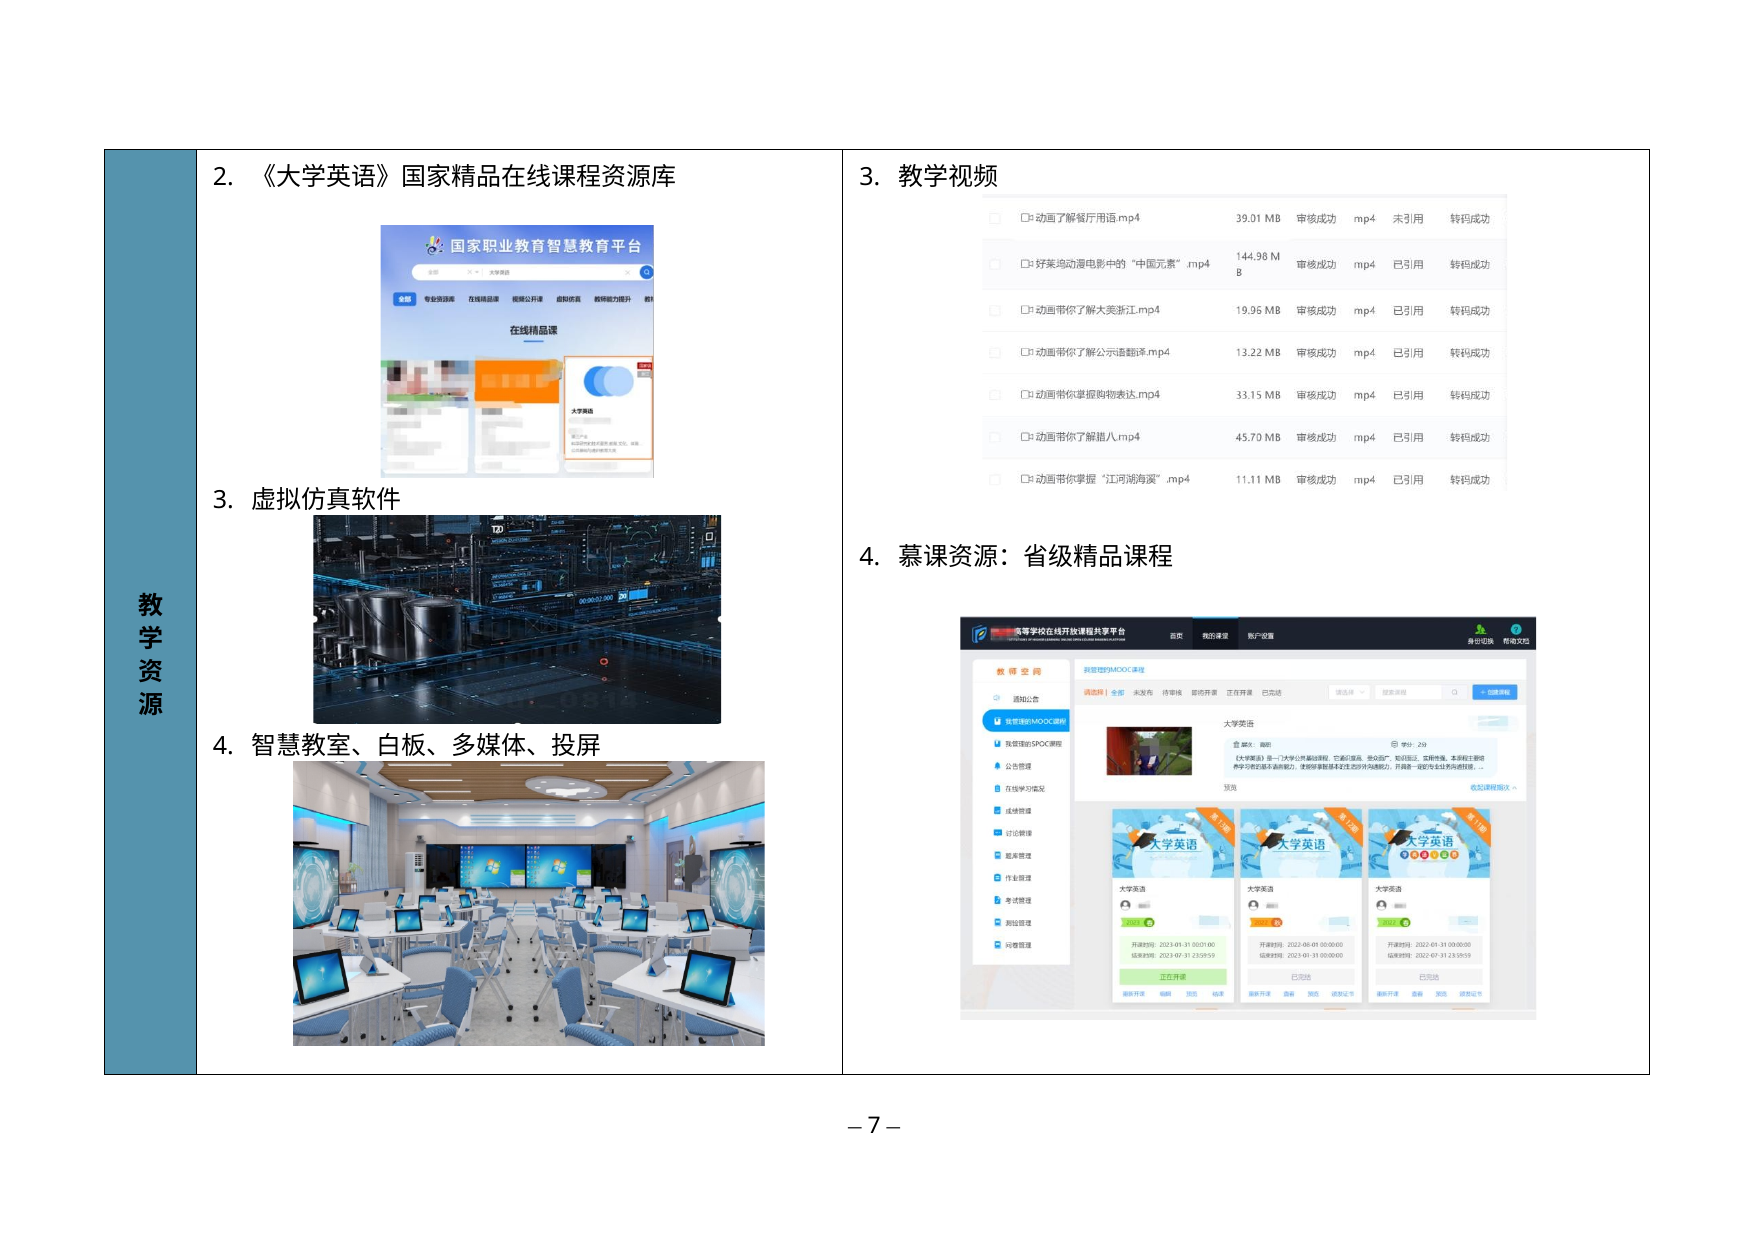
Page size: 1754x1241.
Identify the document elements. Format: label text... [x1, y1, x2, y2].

picture [380, 225, 654, 478]
table_header 教学资源 [105, 150, 196, 1074]
table_header 《大学英语》国家精品在线课程资源库 虚拟仿真软件 智慧教室、白板、多媒体、投屏 [197, 150, 842, 1074]
picture [960, 616, 1537, 1020]
picture [313, 515, 722, 724]
picture [982, 194, 1508, 491]
table_header 教学视频 慕课资源：省级精品课程 [843, 150, 1649, 1074]
picture [293, 761, 765, 1046]
